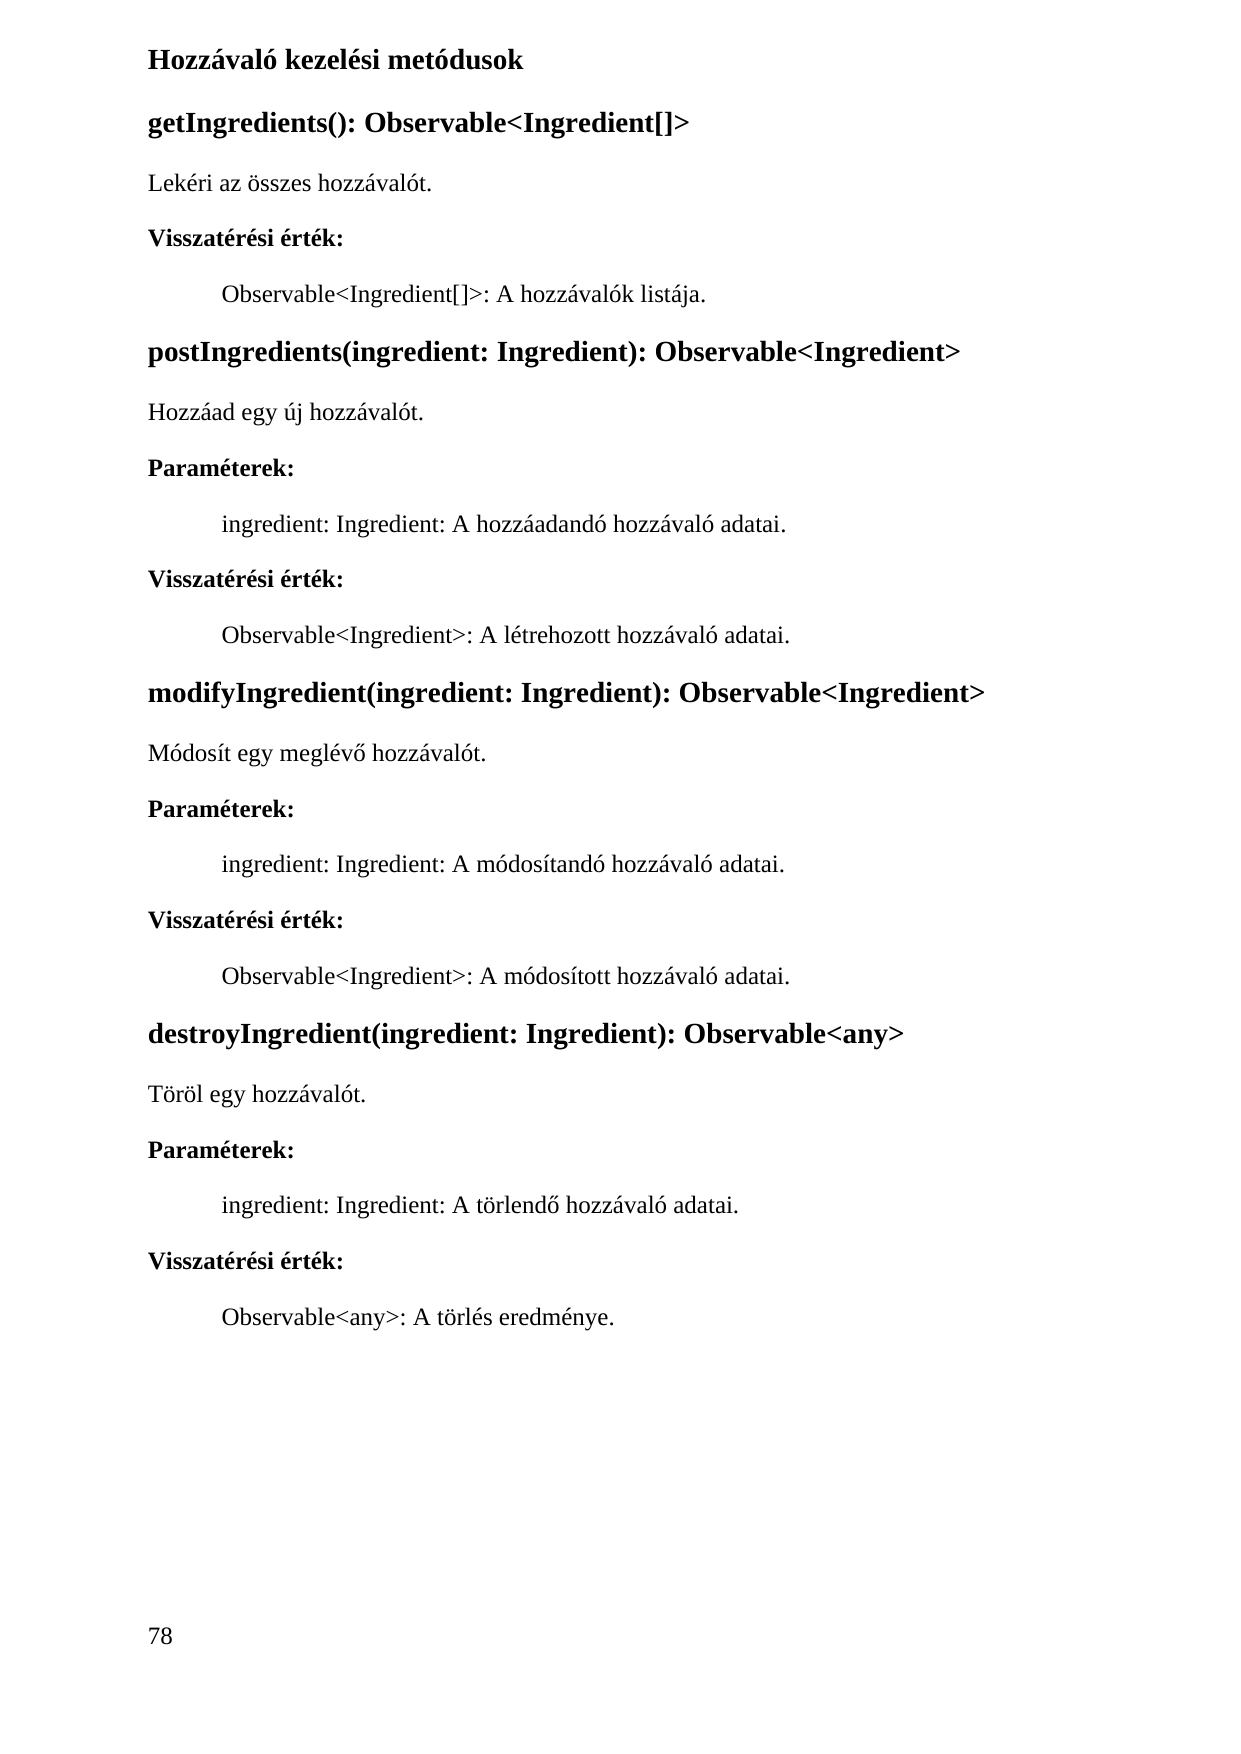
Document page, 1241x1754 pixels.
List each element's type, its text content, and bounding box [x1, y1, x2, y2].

text modifyIngredient(ingredient: Ingredient): Observable<Ingredient> [148, 676, 1093, 709]
text Visszatérési érték: [148, 1246, 1093, 1275]
text Módosít egy meglévő hozzávalót. [148, 738, 1093, 767]
text ingredient: Ingredient: A módosítandó hozzávaló adatai. [148, 849, 1093, 878]
text Observable<any>: A törlés eredménye. [148, 1302, 1093, 1331]
text Observable<Ingredient[]>: A hozzávalók listája. [148, 279, 1093, 308]
text ingredient: Ingredient: A törlendő hozzávaló adatai. [148, 1191, 1093, 1219]
text Visszatérési érték: [148, 223, 1093, 252]
text Visszatérési érték: [148, 564, 1093, 593]
text Observable<Ingredient>: A módosított hozzávaló adatai. [148, 961, 1093, 989]
text Lekéri az összes hozzávalót. [148, 168, 1093, 196]
text postIngredients(ingredient: Ingredient): Observable<Ingredient> [148, 334, 1093, 368]
text getIngredients(): Observable<Ingredient[]> [148, 105, 1093, 138]
text Paraméterek: [148, 794, 1093, 823]
text Paraméterek: [148, 1135, 1093, 1164]
text Paraméterek: [148, 453, 1093, 482]
text Visszatérési érték: [148, 905, 1093, 934]
text Töröl egy hozzávalót. [148, 1079, 1093, 1108]
text destroyIngredient(ingredient: Ingredient): Observable<any> [148, 1016, 1093, 1050]
text Hozzávaló kezelési metódusok [148, 42, 1093, 76]
text ingredient: Ingredient: A hozzáadandó hozzávaló adatai. [148, 509, 1093, 537]
text Hozzáad egy új hozzávalót. [148, 397, 1093, 426]
text Observable<Ingredient>: A létrehozott hozzávaló adatai. [148, 620, 1093, 649]
